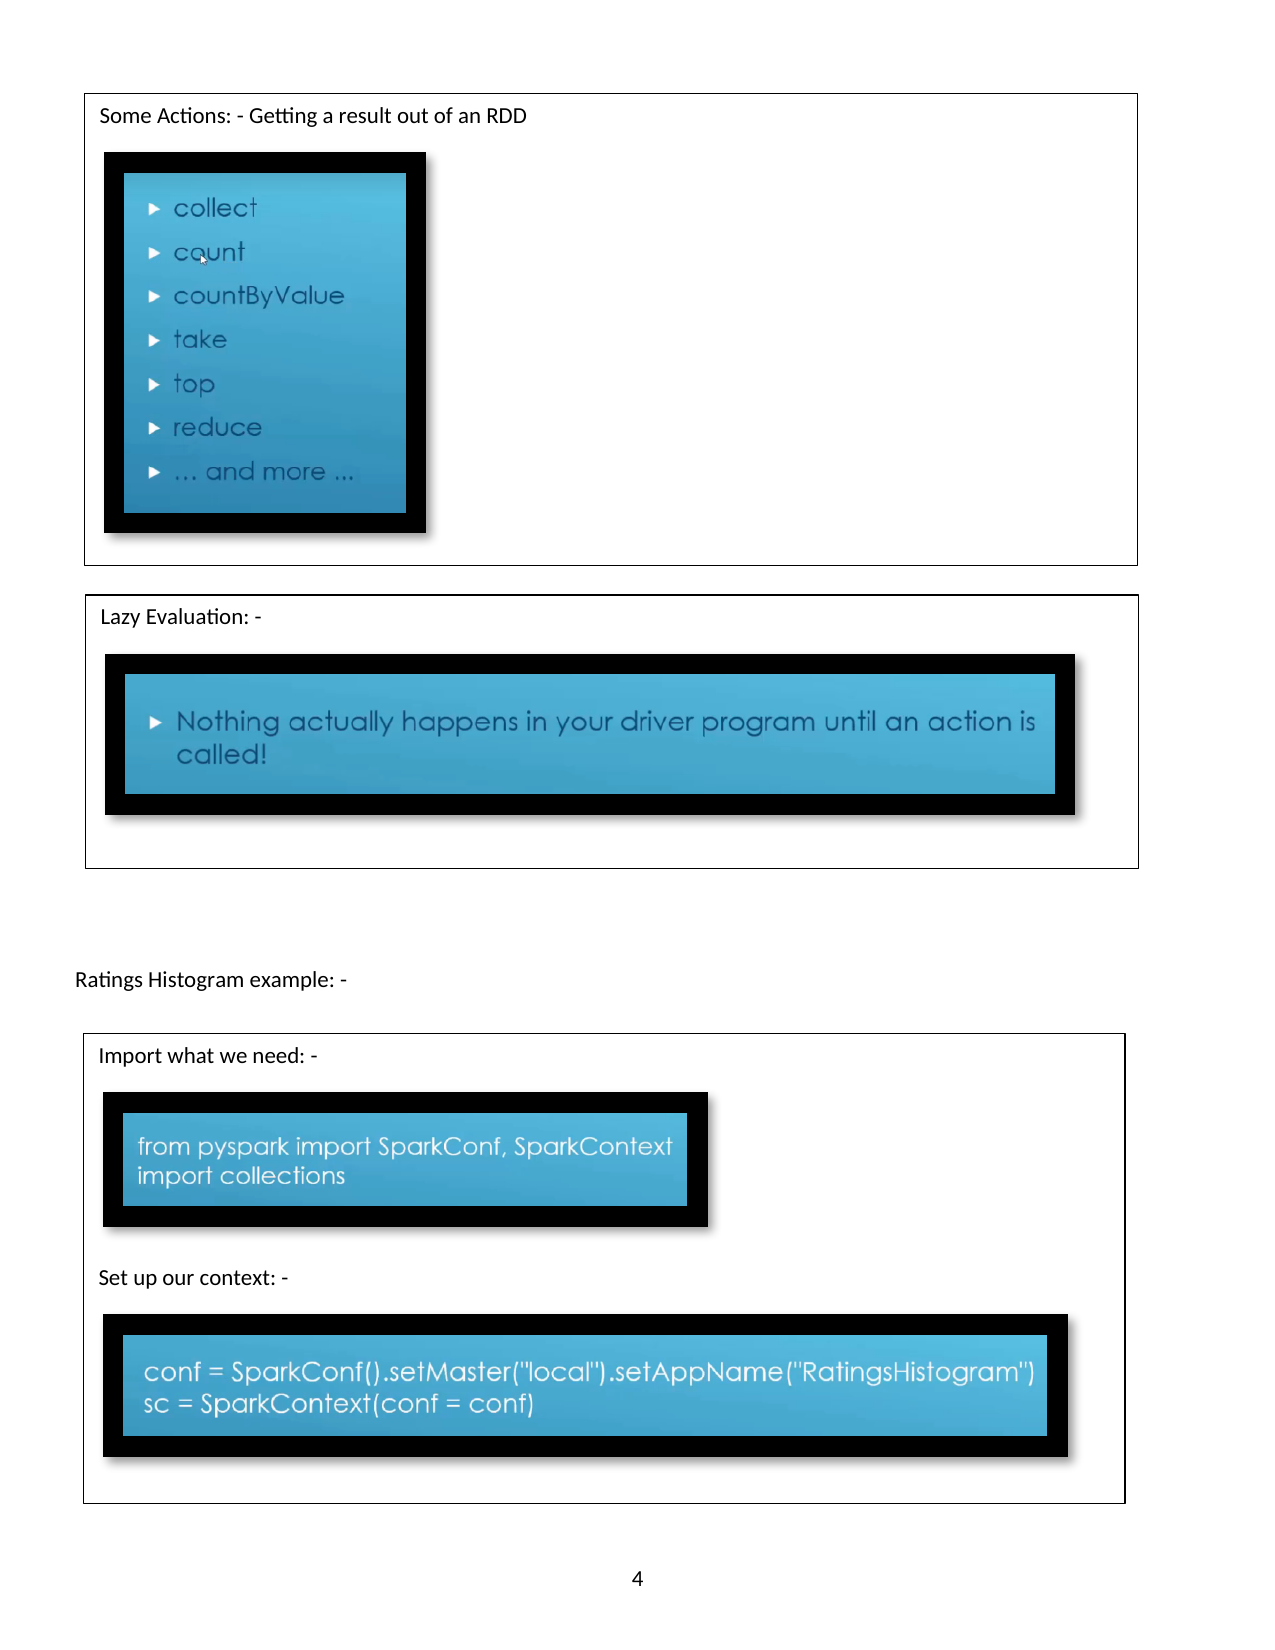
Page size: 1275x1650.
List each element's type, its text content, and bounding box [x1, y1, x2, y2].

picture [123, 1335, 1047, 1436]
picture [125, 674, 1055, 794]
picture [123, 1113, 687, 1206]
picture [124, 173, 406, 513]
text Ratings Histogram example: - [75, 966, 1200, 994]
